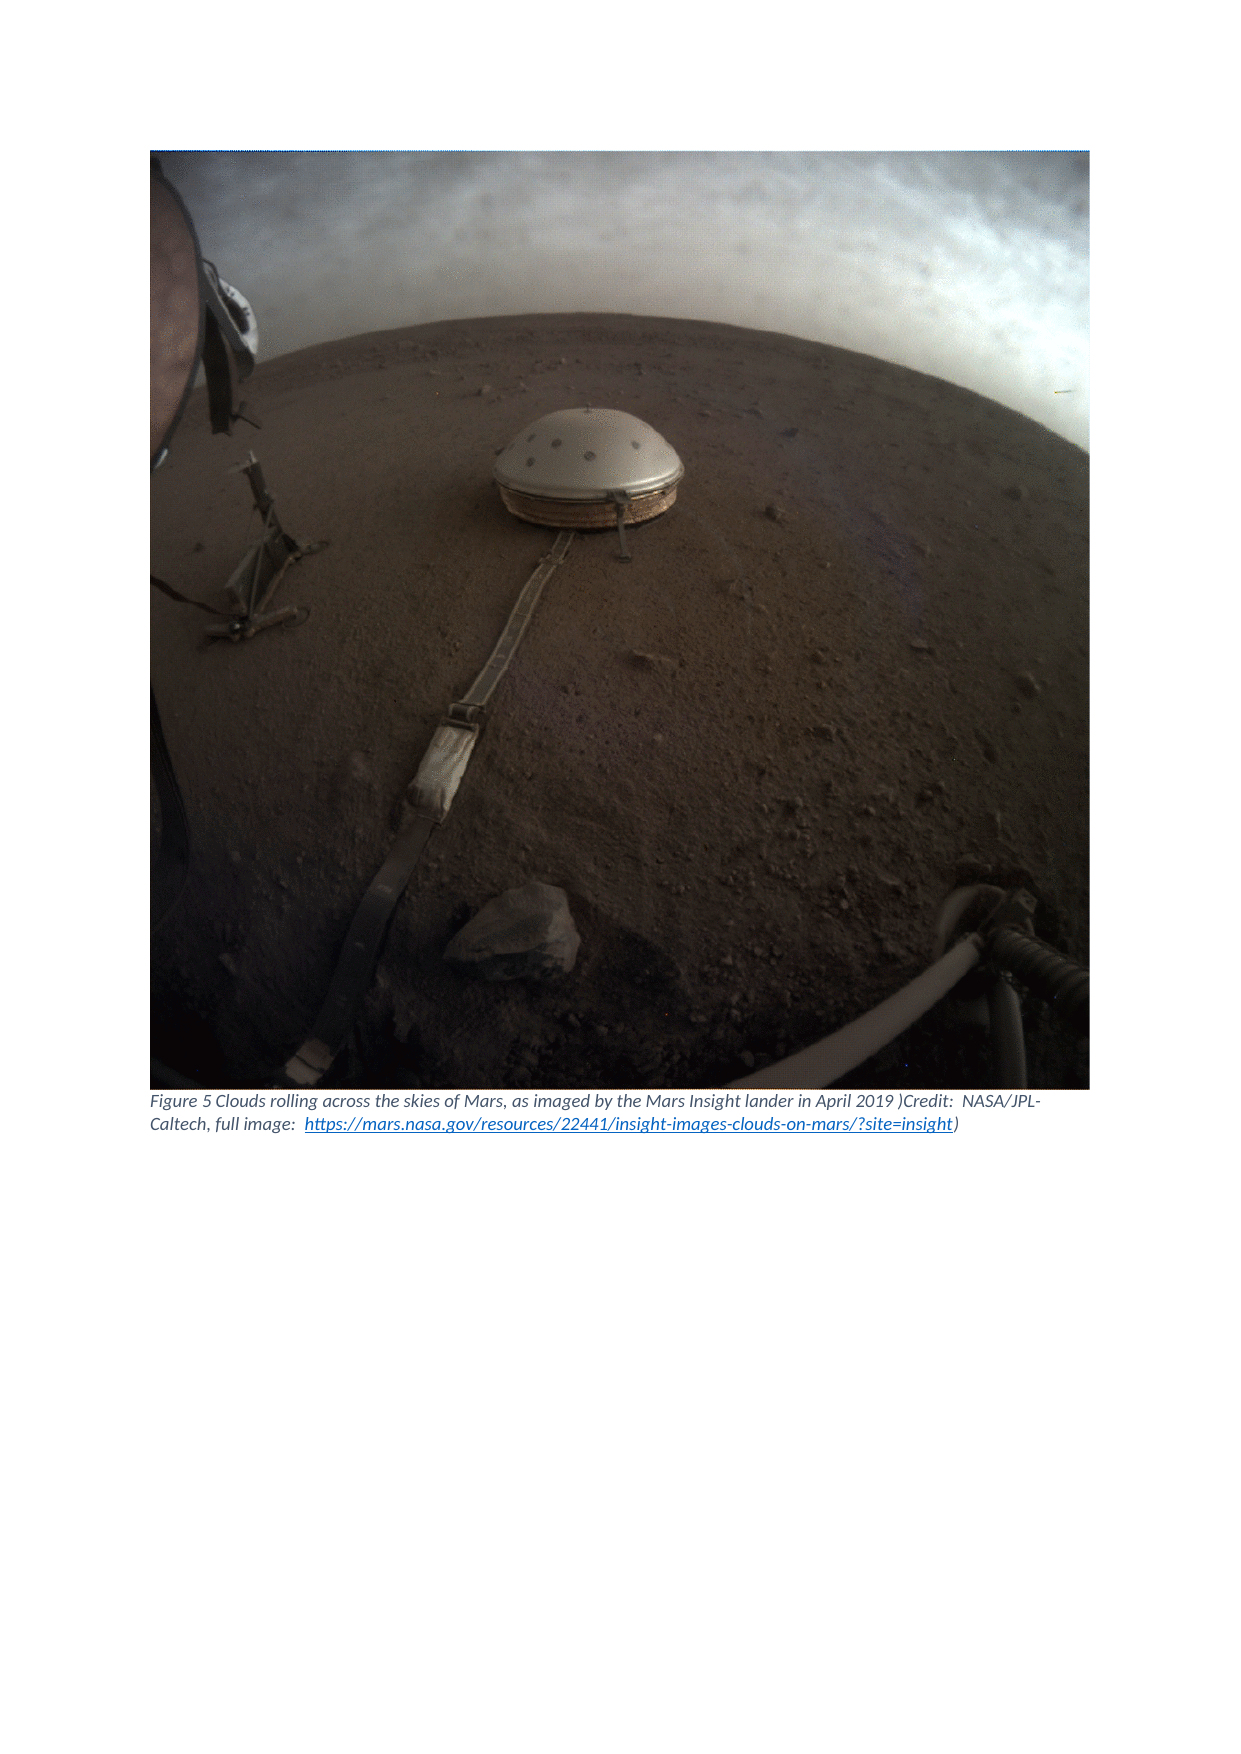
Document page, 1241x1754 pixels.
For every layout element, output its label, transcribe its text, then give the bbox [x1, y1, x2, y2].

text Figure 5 Clouds rolling across the skies of Mars, as imaged by the Mars Insight lander in April 2019 )Credit: NASA/JPL-Caltech, full image: https://mars.nasa.gov/resources/22441/insight-images-clouds-on-mars/?site=insight) [150, 1090, 1090, 1135]
picture [150, 150, 1090, 1090]
